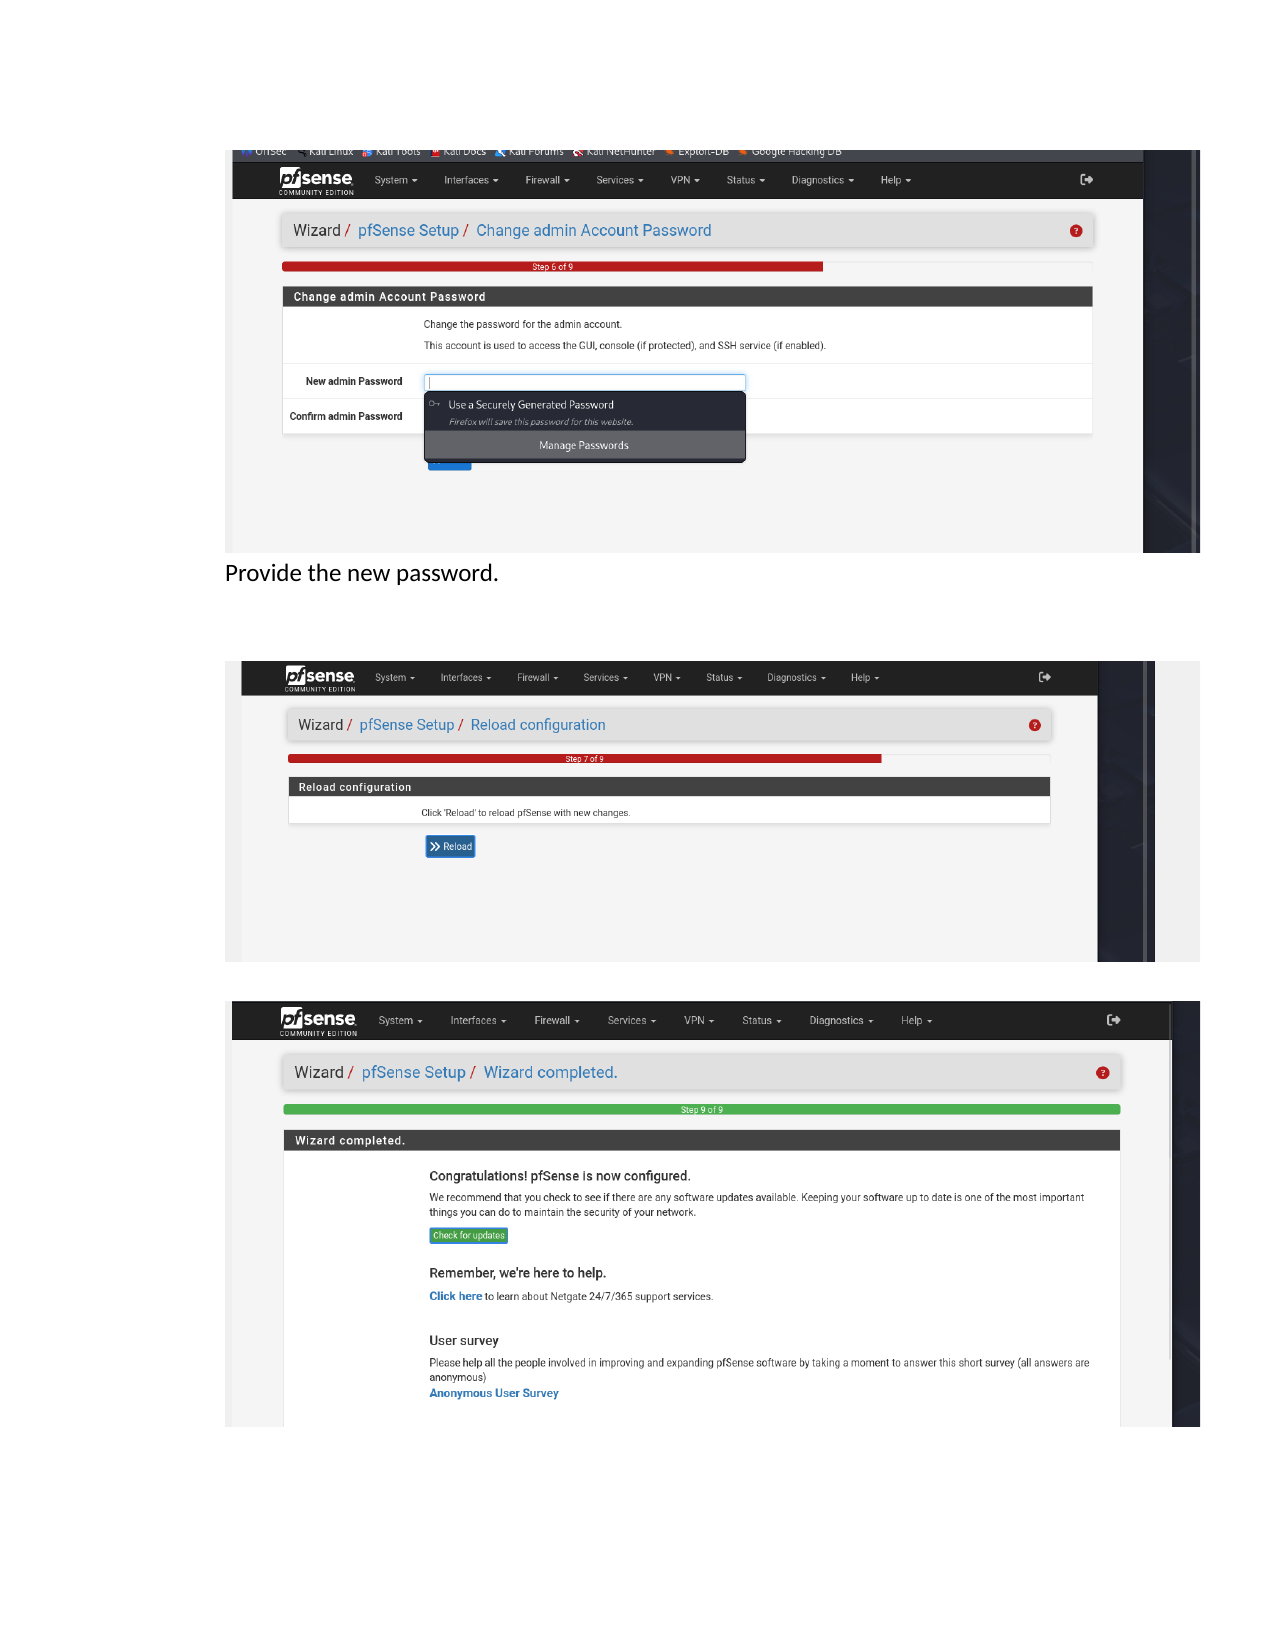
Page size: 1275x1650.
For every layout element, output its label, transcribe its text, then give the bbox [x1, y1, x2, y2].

picture [225, 1001, 1200, 1427]
picture [225, 661, 1200, 962]
picture [225, 150, 1200, 553]
list Provide the new password. [225, 557, 1125, 587]
